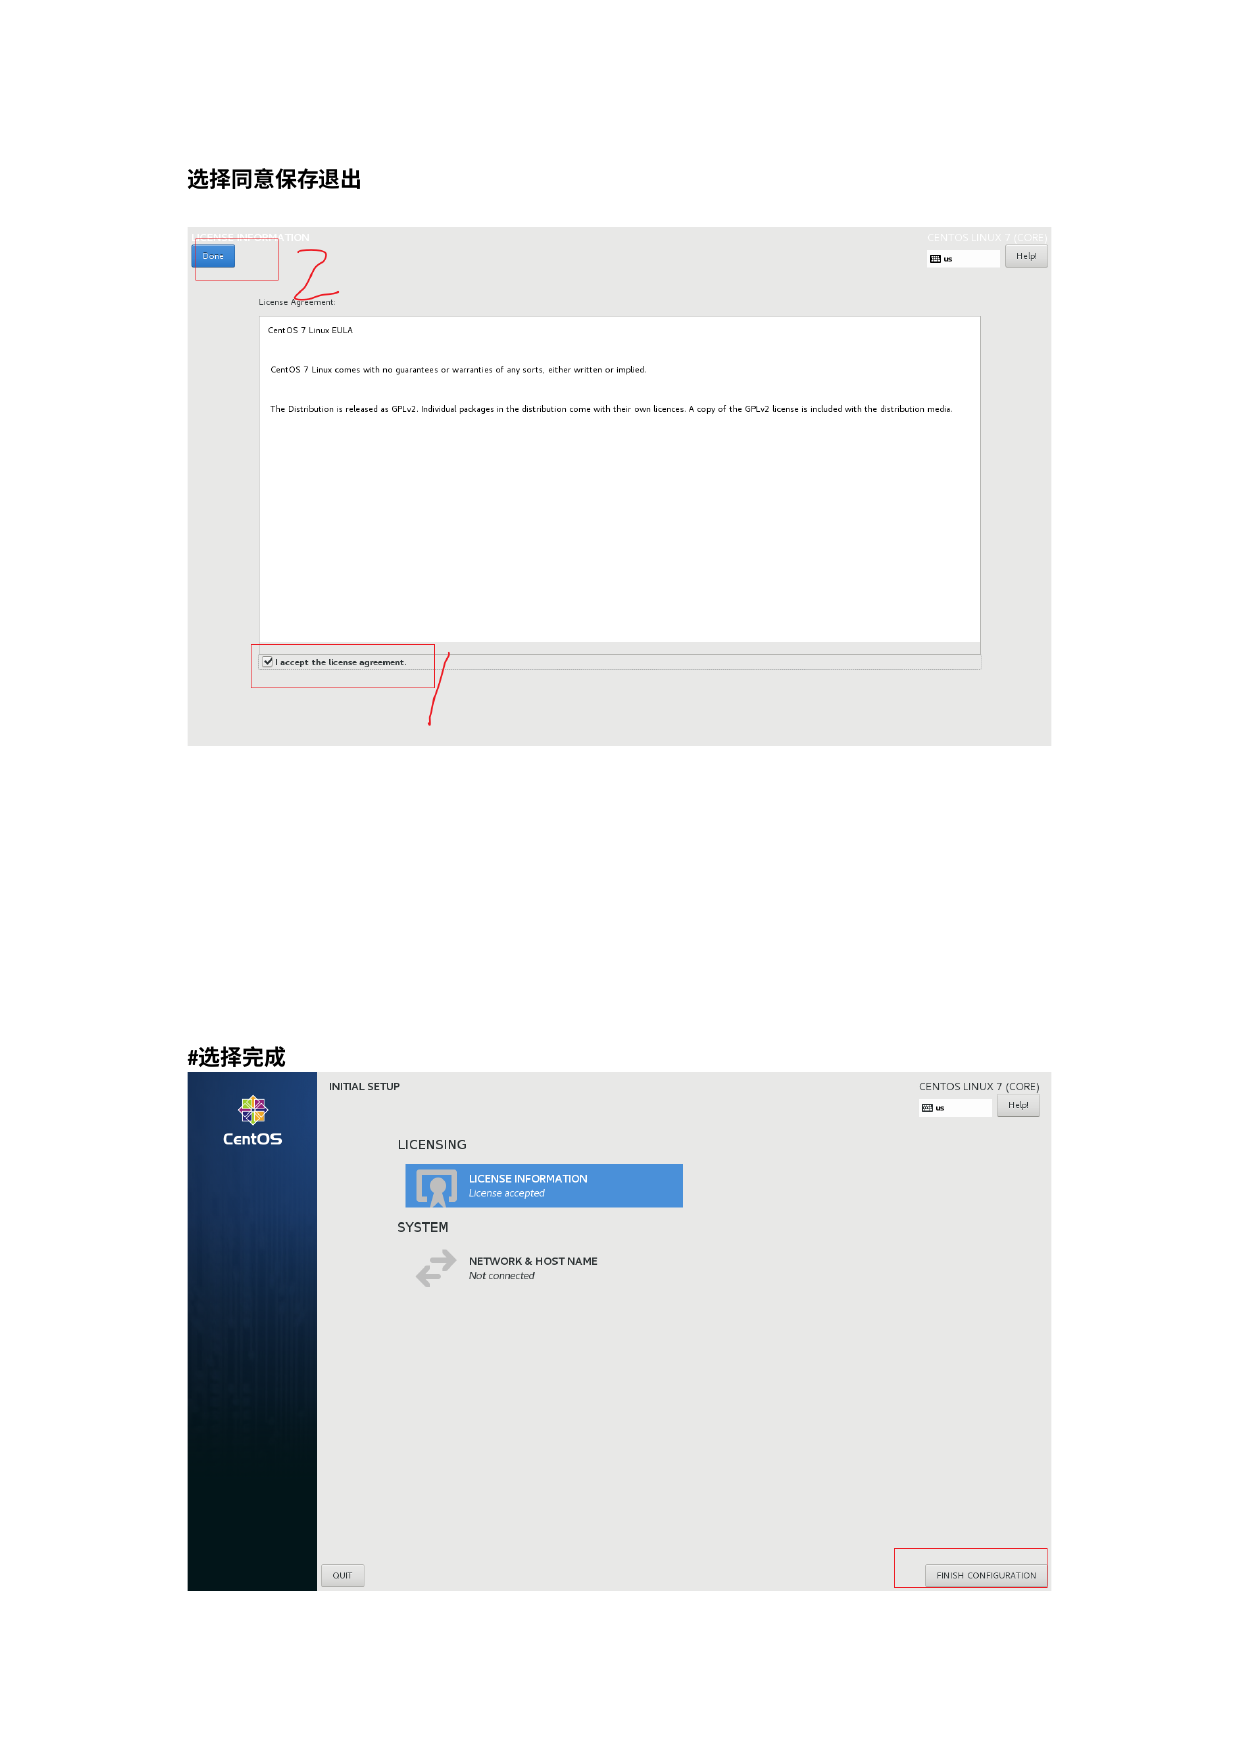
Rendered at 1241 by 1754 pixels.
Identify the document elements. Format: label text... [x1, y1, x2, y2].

picture [187, 227, 1052, 746]
text #选择完成 [187, 1039, 1053, 1072]
picture [187, 1072, 1052, 1591]
text 选择同意保存退出 [187, 162, 1053, 194]
